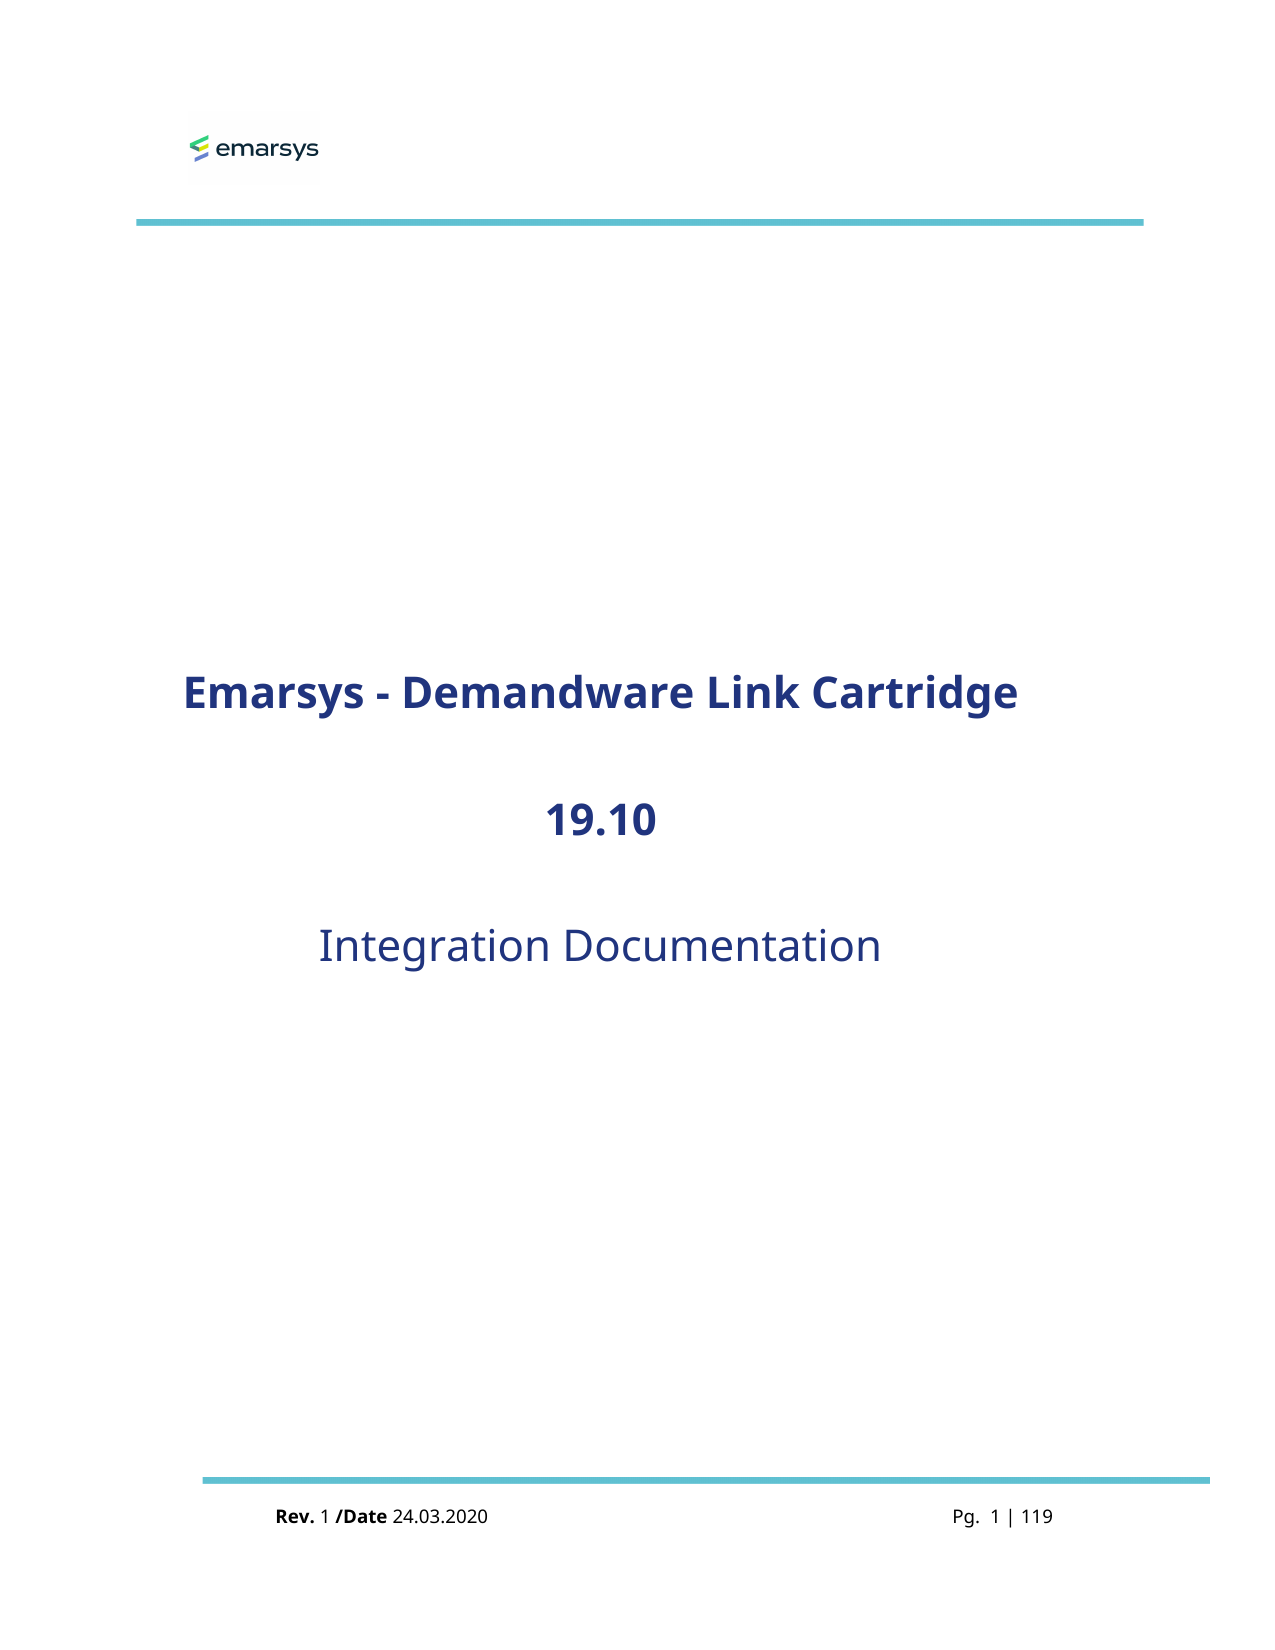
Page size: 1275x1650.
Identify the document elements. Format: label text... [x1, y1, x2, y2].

picture [187, 111, 321, 185]
text Integration Documentation [114, 915, 1087, 974]
text 19.10 [114, 788, 1087, 848]
picture [136, 219, 1144, 226]
text Emarsys - Demandware Link Cartridge [114, 661, 1087, 721]
picture [202, 1477, 1210, 1484]
